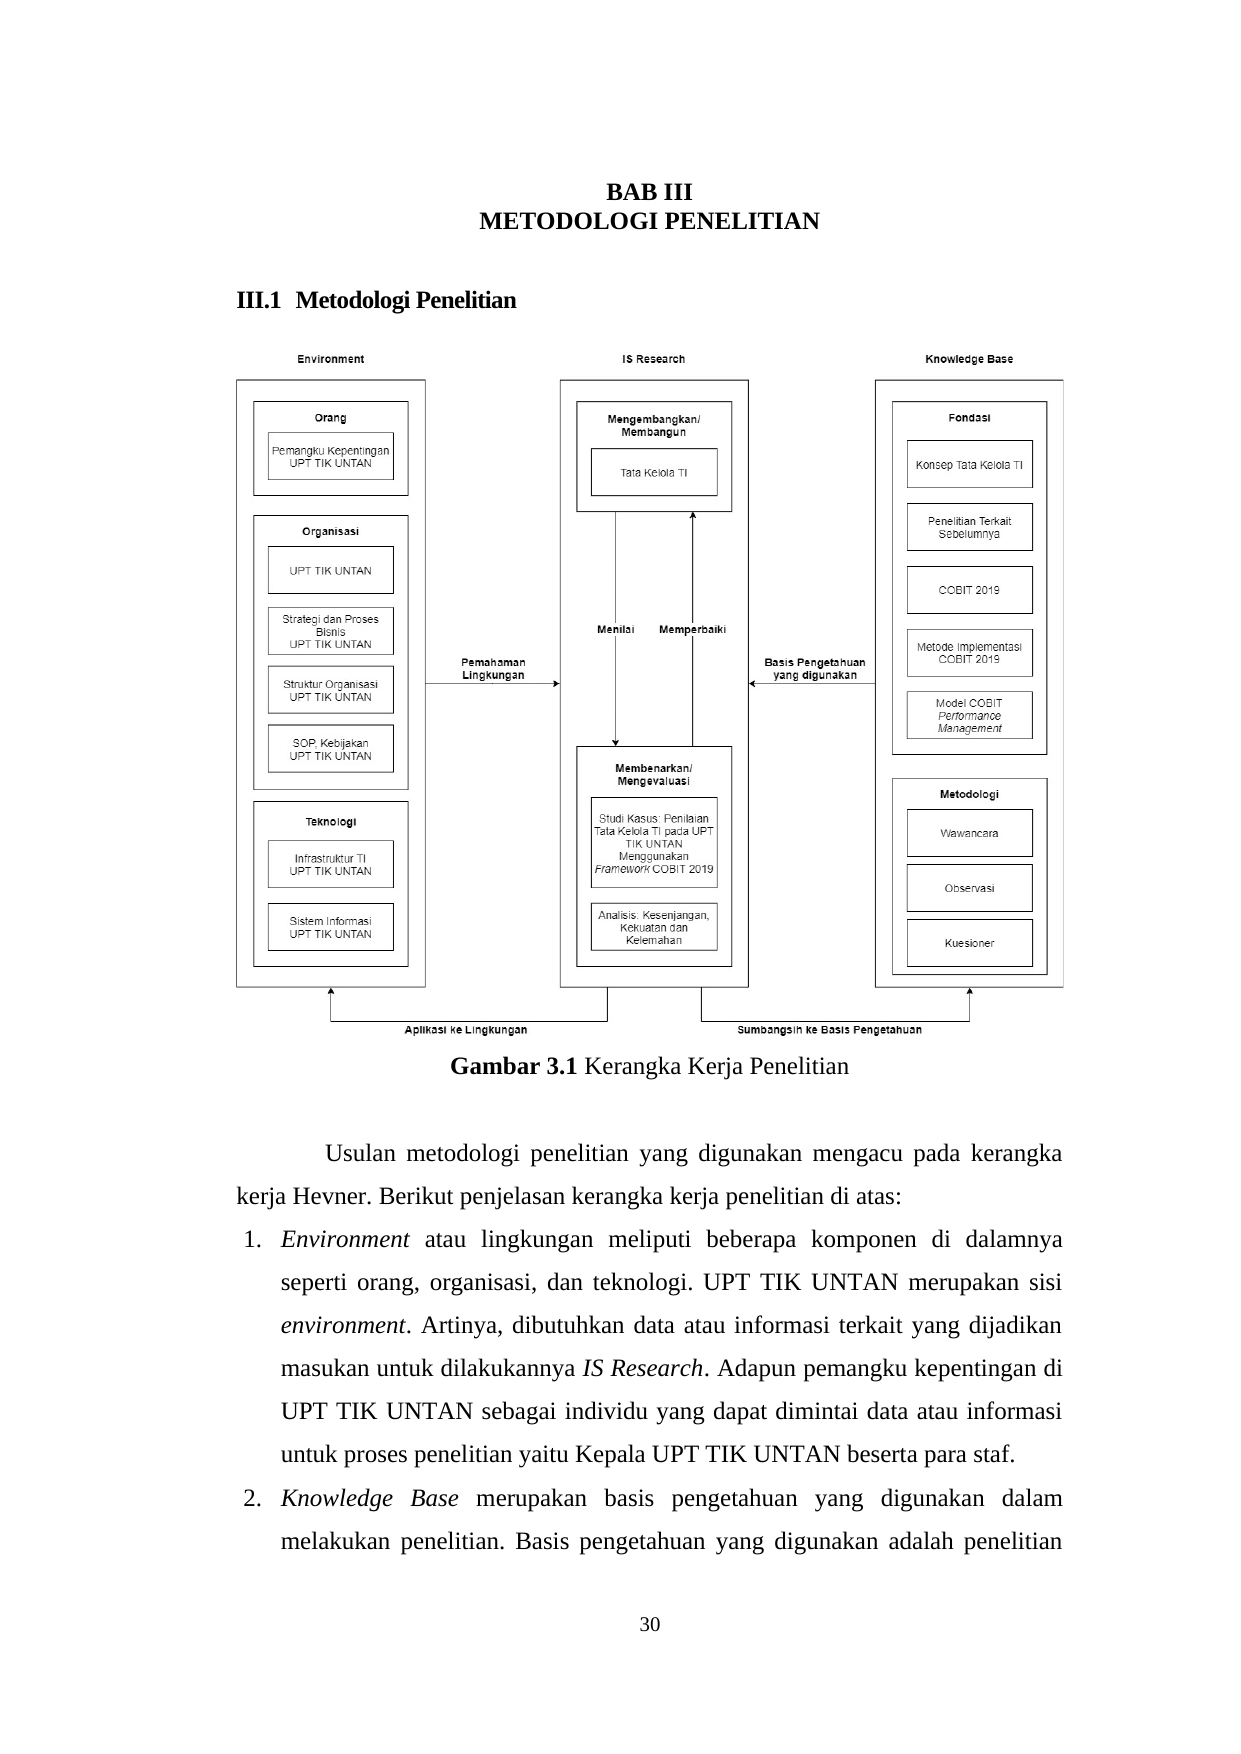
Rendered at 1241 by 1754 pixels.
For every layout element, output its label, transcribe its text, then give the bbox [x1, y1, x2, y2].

text Usulan metodologi penelitian yang digunakan mengacu pada kerangka kerja Hevner. Berikut penjelasan kerangka kerja penelitian di atas: [236, 1138, 1063, 1209]
subtitle Metodologi Penelitian [236, 285, 1063, 313]
picture [236, 338, 1064, 1037]
subtitle Metodologi Penelitian [236, 177, 1063, 235]
list Environment atau lingkungan meliputi beberapa komponen di dalamnya seperti orang, organisasi, dan teknologi. UPT TIK UNTAN merupakan sisi environment. Artinya, dibutuhkan data atau informasi terkait yang dijadikan masukan untuk dilakukannya IS Research. Adapun pemangku kepentingan di UPT TIK UNTAN sebagai individu yang dapat dimintai data atau informasi untuk proses penelitian yaitu Kepala UPT TIK UNTAN beserta para staf. [243, 1224, 1063, 1468]
text Gambar 3.1 Kerangka Kerja Penelitian [236, 1051, 1063, 1080]
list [243, 1483, 1063, 1554]
